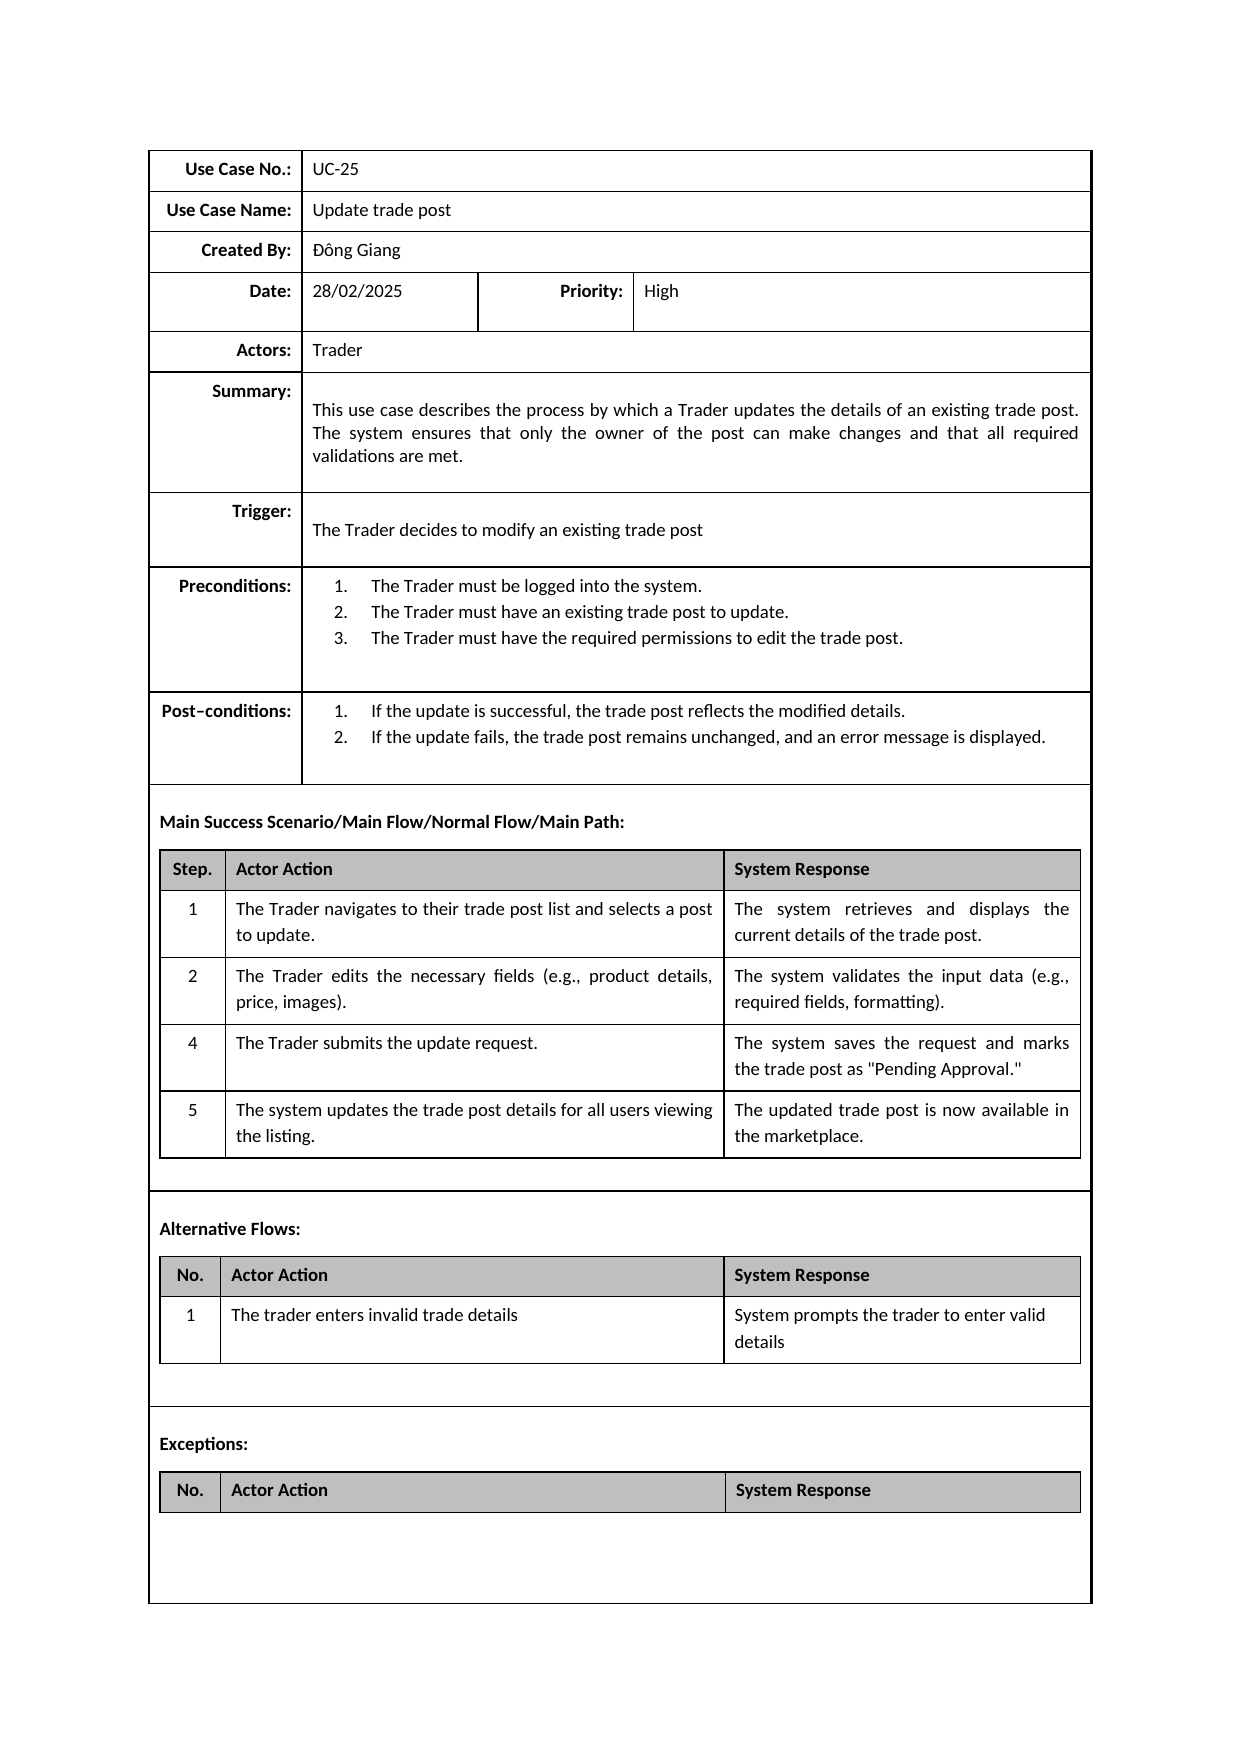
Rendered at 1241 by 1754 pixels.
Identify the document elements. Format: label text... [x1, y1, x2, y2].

table_cell If the update is successful, the trade post reflects the modified details. If the update fails, the trade post remains unchanged, and an error message is displayed. [303, 693, 1090, 784]
table_cell UC-25 [303, 151, 1090, 191]
table_cell Created By: [150, 232, 301, 272]
table_cell Đông Giang [303, 232, 1090, 272]
table_cell Preconditions: [150, 568, 301, 691]
table_cell 28/02/2025 [303, 273, 477, 331]
table_cell The Trader must be logged into the system. The Trader must have an existing trade post to update. The Trader must have the required permissions to edit the trade post. [303, 568, 1090, 691]
table_cell The Trader decides to modify an existing trade post [303, 493, 1090, 566]
table_cell High [634, 273, 1090, 331]
table_cell Date: [150, 273, 301, 331]
table_cell Trigger: [150, 493, 301, 566]
table_cell This use case describes the process by which a Trader updates the details of an existing trade post. The system ensures that only the owner of the post can make changes and that all required validations are met. [303, 373, 1090, 492]
table_cell Main Success Scenario/Main Flow/Normal Flow/Main Path: [150, 785, 1090, 1190]
table_cell Actors: [150, 332, 301, 371]
table_cell Update trade post [303, 192, 1090, 231]
table_cell Summary: [150, 373, 301, 492]
table_cell Use Case Name: [150, 192, 301, 231]
table_cell Priority: [479, 273, 633, 331]
table_cell Trader [303, 332, 1090, 371]
table_cell Use Case No.: [150, 151, 301, 191]
table_cell Exceptions: [150, 1407, 1090, 1603]
table_cell Post–conditions: [150, 693, 301, 784]
table_cell Alternative Flows: [150, 1192, 1090, 1406]
